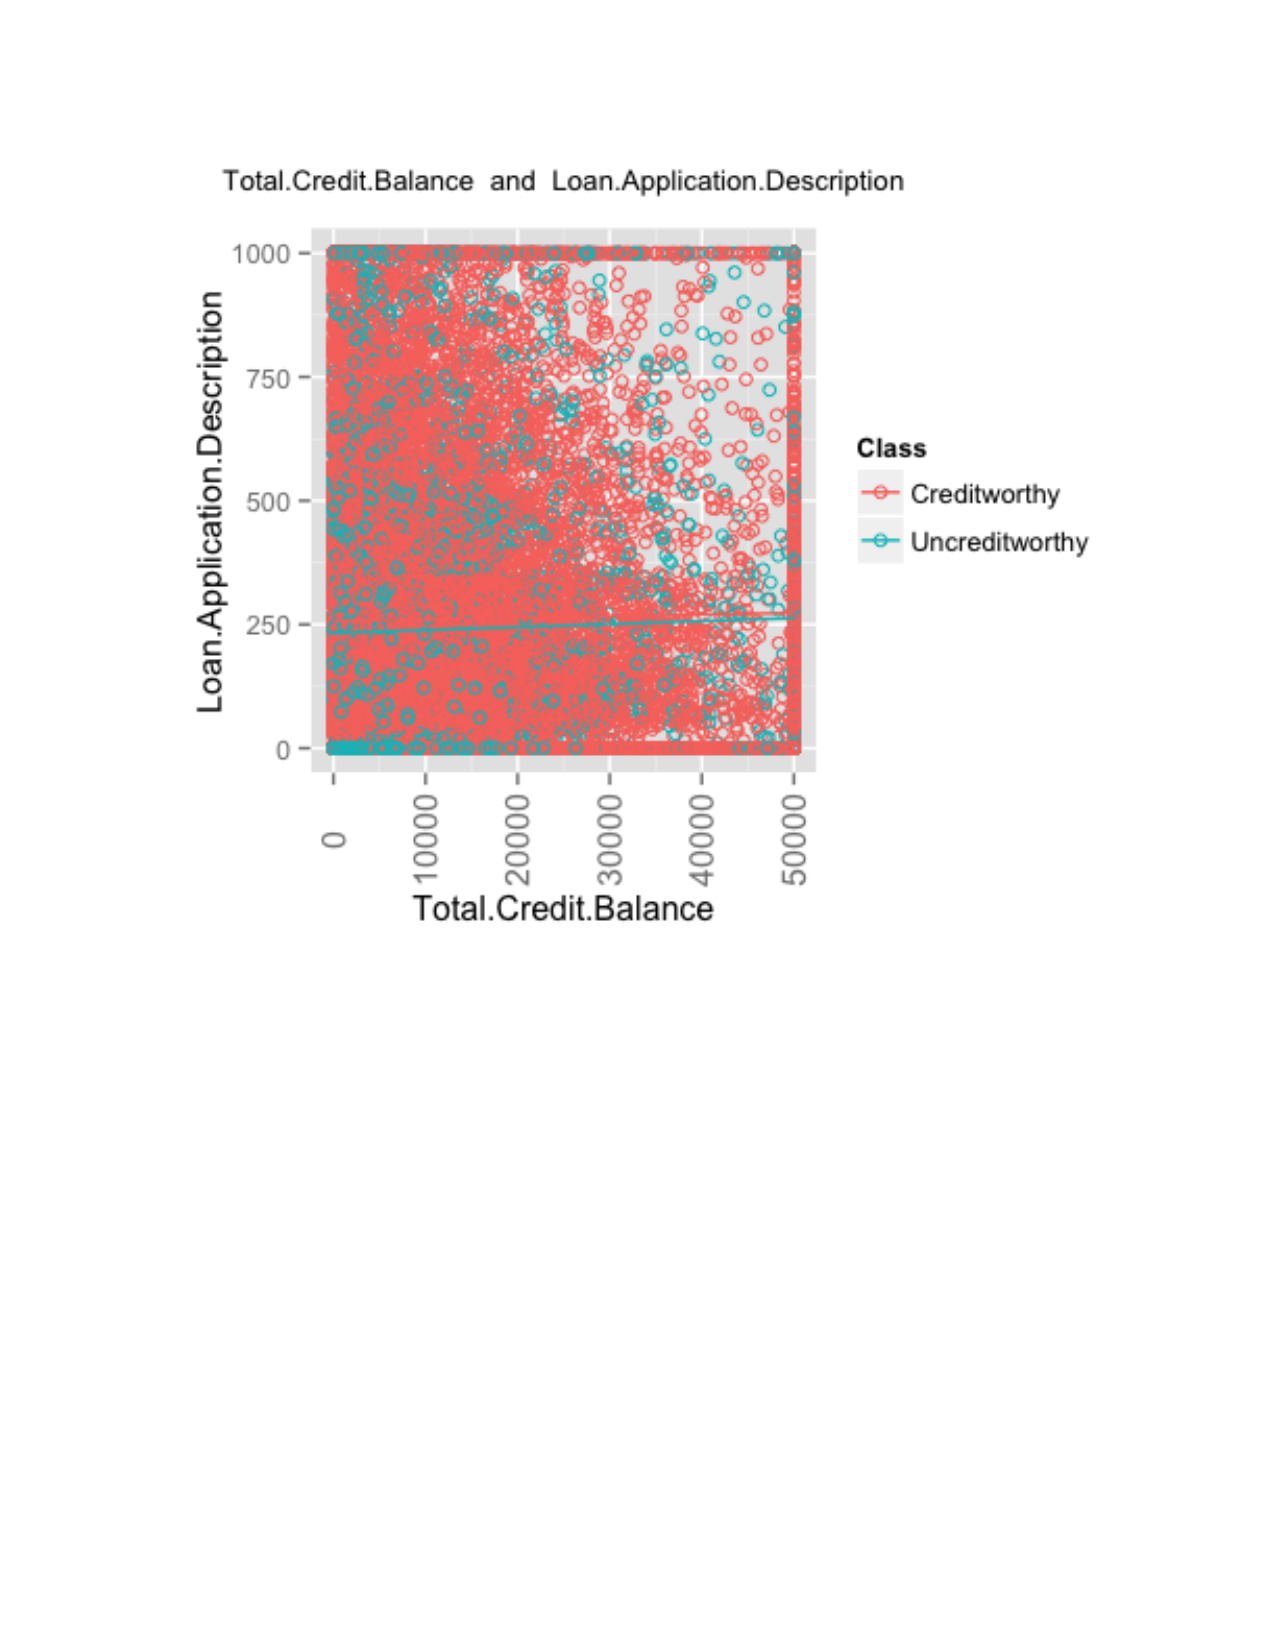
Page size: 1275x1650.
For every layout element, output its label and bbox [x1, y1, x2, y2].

picture [168, 150, 1169, 950]
